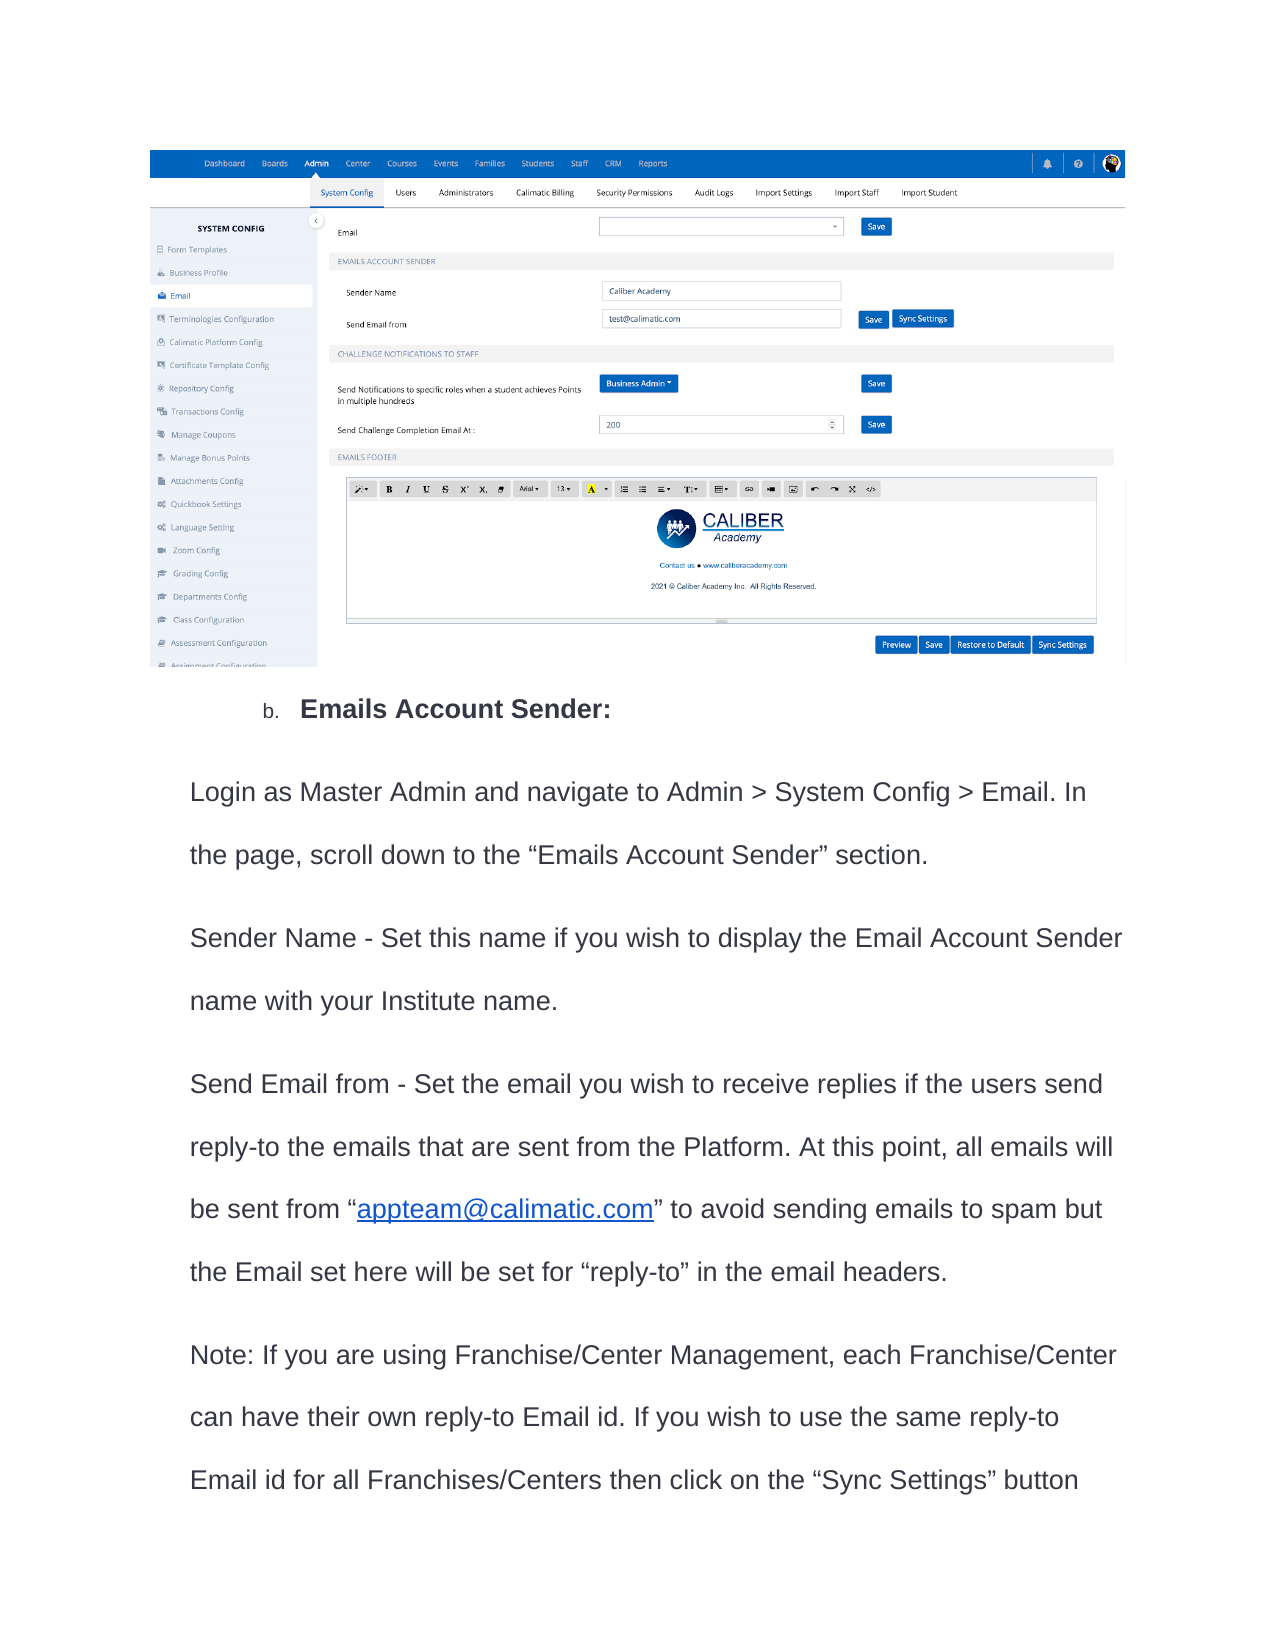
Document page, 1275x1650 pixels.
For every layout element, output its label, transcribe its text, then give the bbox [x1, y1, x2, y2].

text Send Email from - Set the email you wish to receive replies if the users send reply-to the emails that are sent from the Platform. At this point, all emails will be sent from “appteam@calimatic.com” to avoid sending emails to spam but the Email set here will be set for “reply-to” in the email headers. [189, 1068, 1125, 1287]
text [189, 1339, 1125, 1495]
text Login as Master Admin and navigate to Admin > System Config > Email. In the page, scroll down to the “Emails Account Sender” section. [189, 776, 1125, 870]
list Emails Account Sender: [262, 693, 1125, 724]
picture [150, 150, 1125, 667]
text Sender Name - Set this name if you wish to display the Email Account Sender name with your Institute name. [189, 922, 1125, 1016]
